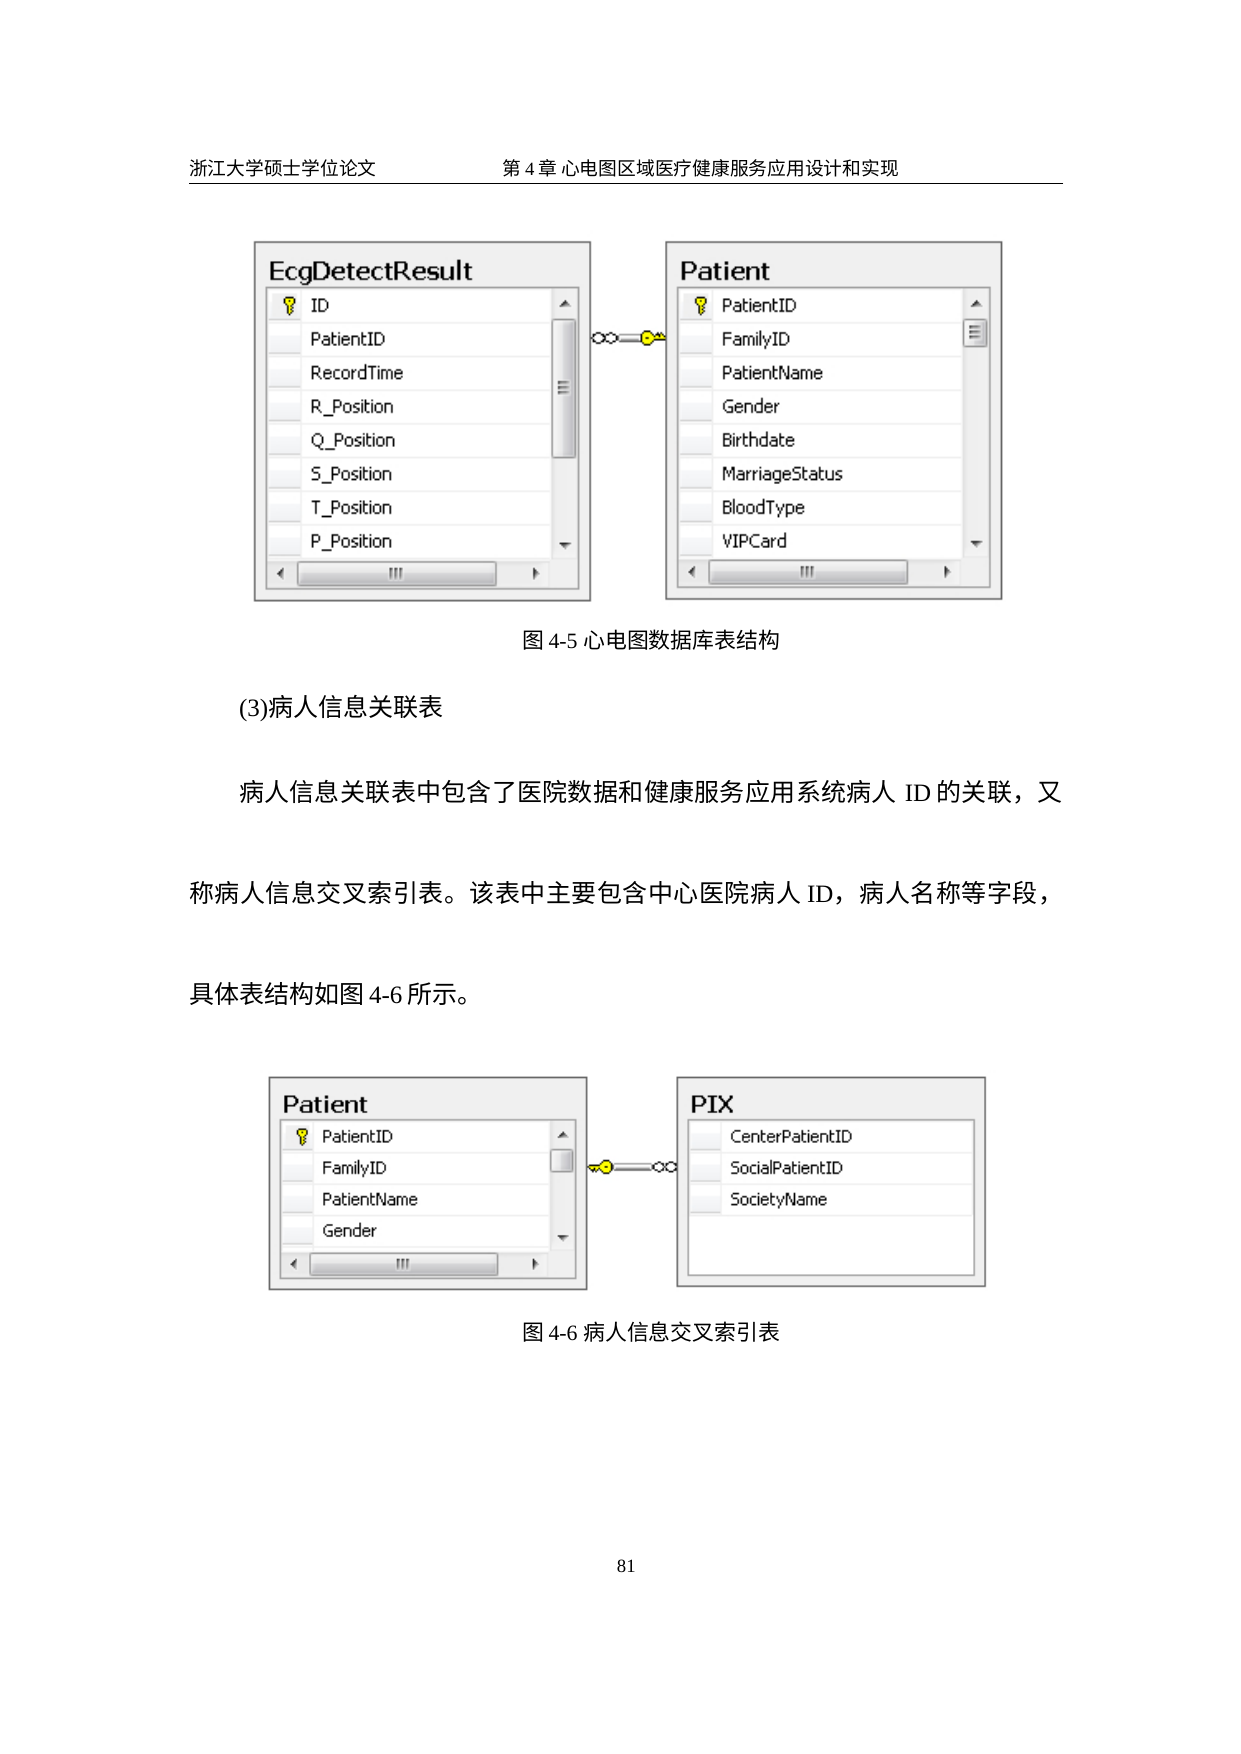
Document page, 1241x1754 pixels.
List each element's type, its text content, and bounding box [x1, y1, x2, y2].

picture [233, 1044, 1019, 1292]
text 病人信息关联表中包含了医院数据和健康服务应用系统病人ID的关联，又称病人信息交叉索引表。该表中主要包含中心医院病人ID，病人名称等字段，具体表结构如图4-6所示。 [189, 757, 1063, 1026]
text 图4-5 心电图数据库表结构 [189, 622, 1063, 656]
picture [213, 218, 1039, 617]
text 图4-6 病人信息交叉索引表 [189, 1314, 1063, 1347]
text (3)病人信息关联表 [189, 672, 1063, 739]
